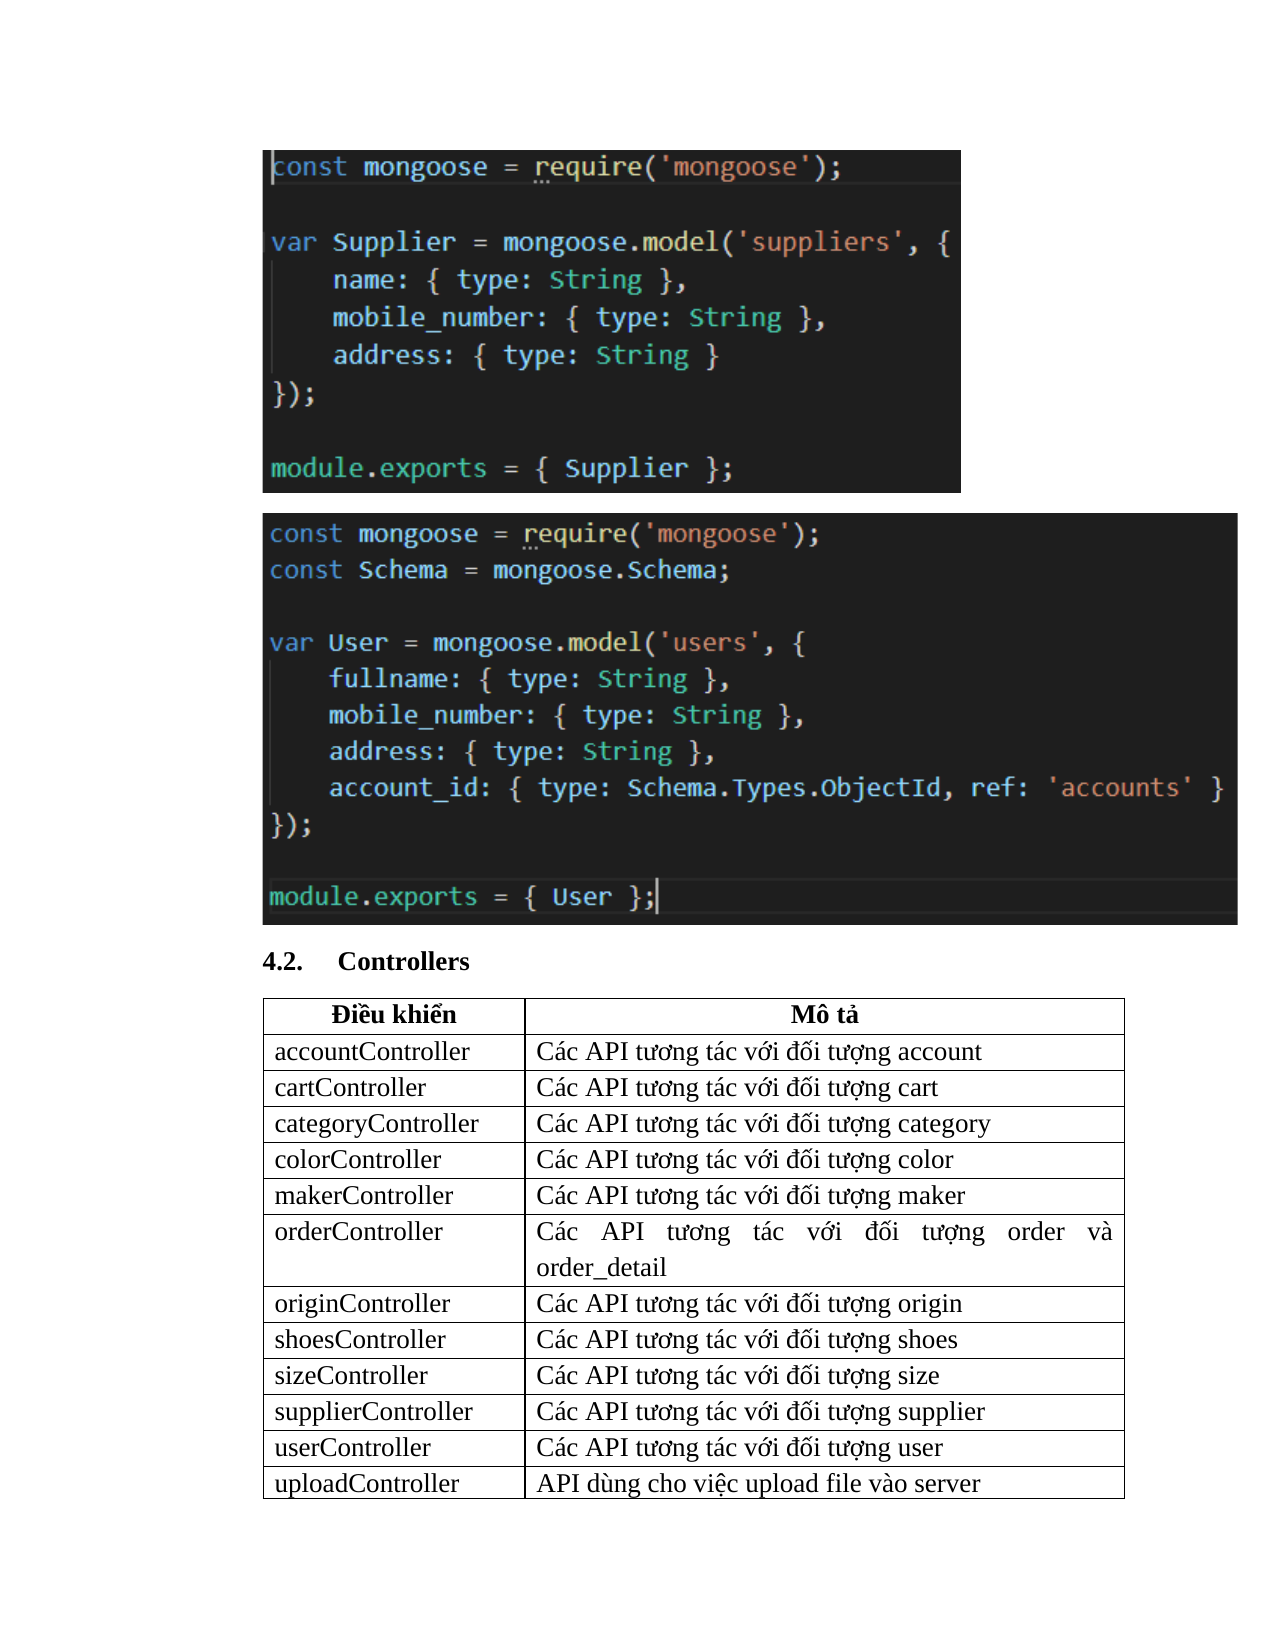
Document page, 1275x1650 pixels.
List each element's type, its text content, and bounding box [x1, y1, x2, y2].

table_cell sizeController [264, 1359, 524, 1394]
table_cell shoesController [264, 1323, 524, 1358]
table_cell Các API tương tác với đối tượng supplier [526, 1395, 1124, 1430]
table_cell Các API tương tác với đối tượng user [526, 1431, 1124, 1466]
table_header Điều khiển [264, 999, 524, 1034]
table_cell Các API tương tác với đối tượng category [526, 1107, 1124, 1142]
table_cell categoryController [264, 1107, 524, 1142]
table_cell Các API tương tác với đối tượng maker [526, 1179, 1124, 1214]
table_cell Các API tương tác với đối tượng origin [526, 1287, 1124, 1322]
table_cell uploadController [264, 1467, 524, 1498]
picture [262, 513, 1238, 925]
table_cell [526, 1467, 1124, 1498]
picture [262, 150, 961, 493]
table_cell colorController [264, 1143, 524, 1178]
table_cell cartController [264, 1071, 524, 1106]
table_cell Các API tương tác với đối tượng account [526, 1035, 1124, 1070]
table_cell orderController [264, 1215, 524, 1286]
table_cell makerController [264, 1179, 524, 1214]
table_cell originController [264, 1287, 524, 1322]
table_cell Các API tương tác với đối tượng order và order_detail [526, 1215, 1124, 1286]
table_cell Các API tương tác với đối tượng size [526, 1359, 1124, 1394]
list Controllers [262, 945, 1125, 976]
table_cell Các API tương tác với đối tượng color [526, 1143, 1124, 1178]
table_cell accountController [264, 1035, 524, 1070]
table_cell userController [264, 1431, 524, 1466]
table_header Mô tả [526, 999, 1124, 1034]
table_cell Các API tương tác với đối tượng shoes [526, 1323, 1124, 1358]
table_cell supplierController [264, 1395, 524, 1430]
table_cell Các API tương tác với đối tượng cart [526, 1071, 1124, 1106]
